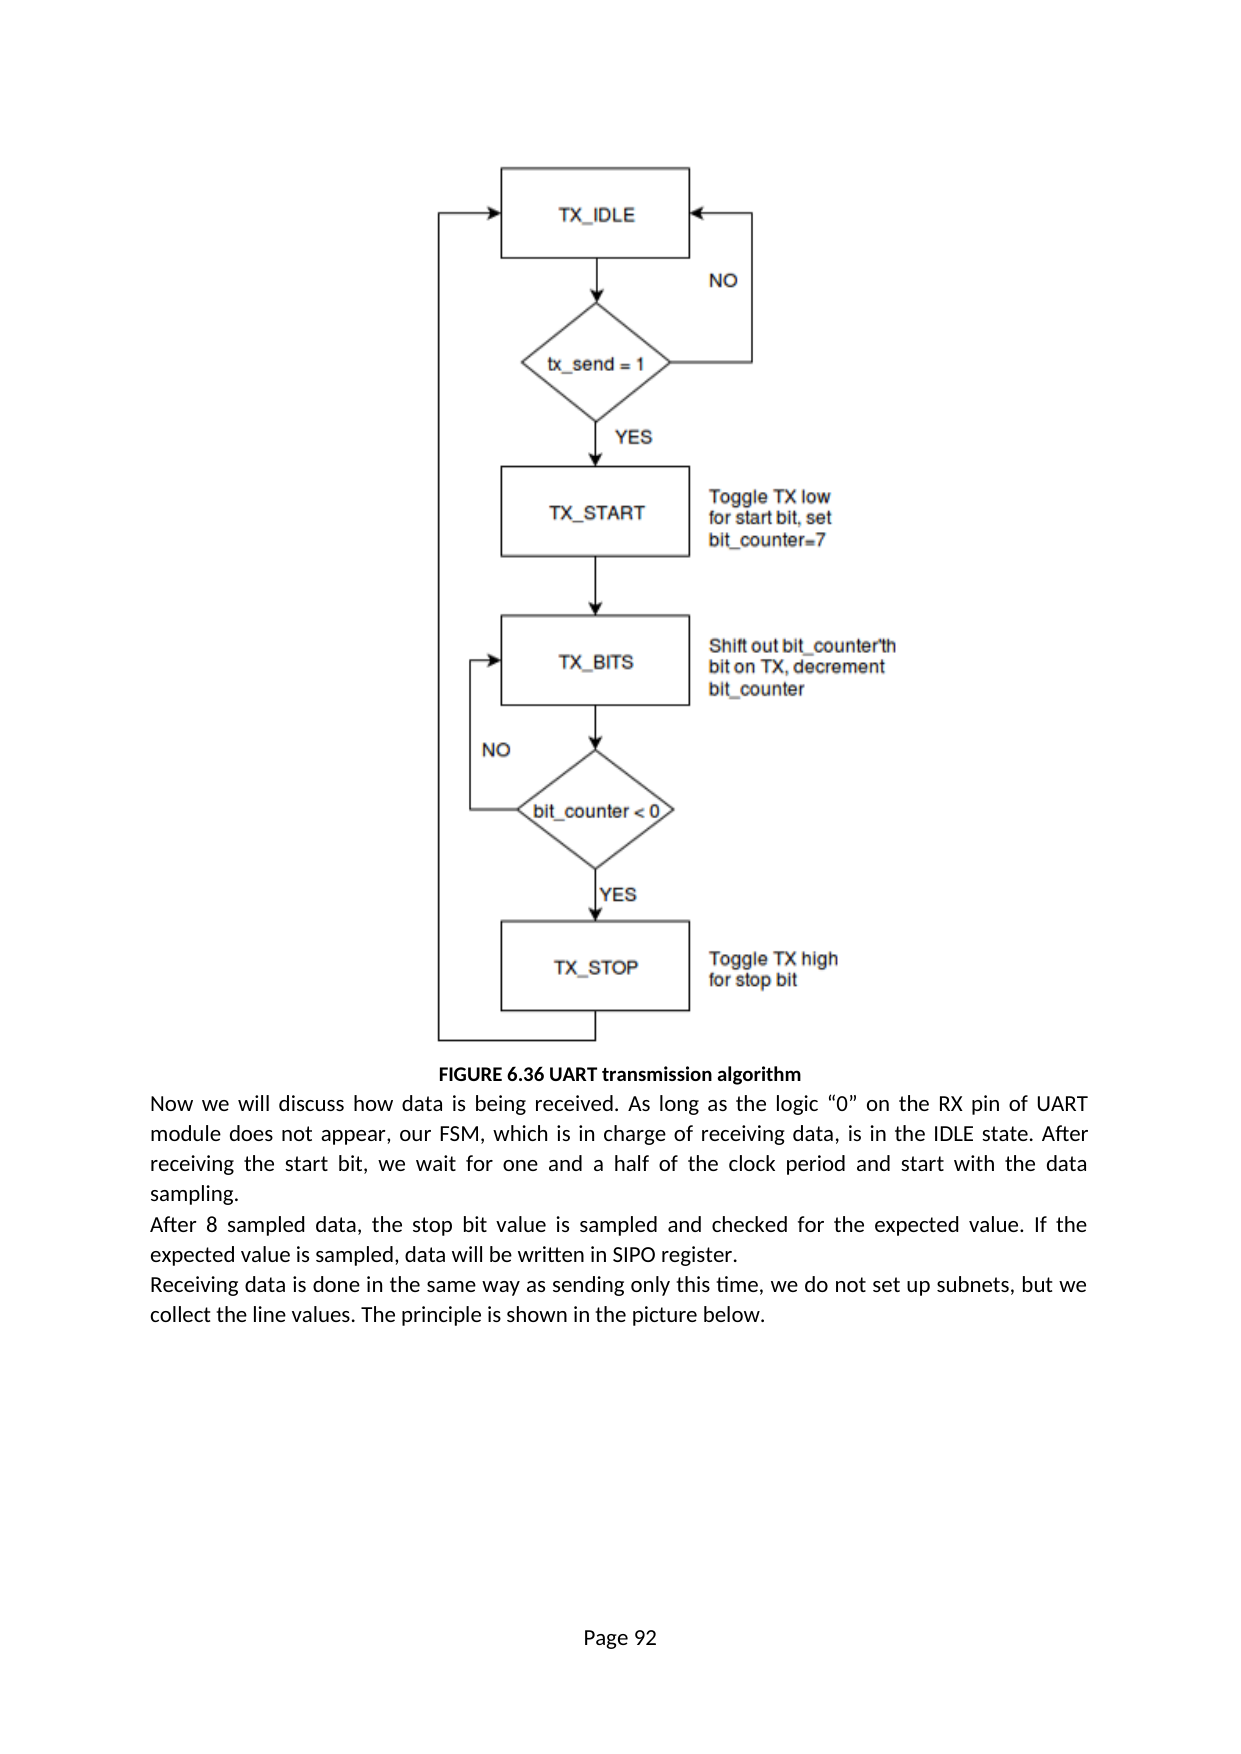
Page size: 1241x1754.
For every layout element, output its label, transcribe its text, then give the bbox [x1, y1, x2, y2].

text After 8 sampled data, the stop bit value is sampled and checked for the expected value. If the expected value is sampled, data will be written in SIPO register. [150, 1210, 1090, 1268]
picture [410, 150, 905, 1060]
text FIGURE 6.36 UART transmission algorithm [150, 1062, 1090, 1087]
text Receiving data is done in the same way as sending only this time, we do not set up subnets, but we collect the line values. The principle is shown in the picture below. [150, 1270, 1090, 1328]
text Now we will discuss how data is being received. As long as the logic “0” on the RX pin of UART module does not appear, our FSM, which is in charge of receiving data, is in the IDLE state. After receiving the start bit, we wait for one and a half of the clock period and start with the data sampling. [150, 1089, 1090, 1208]
